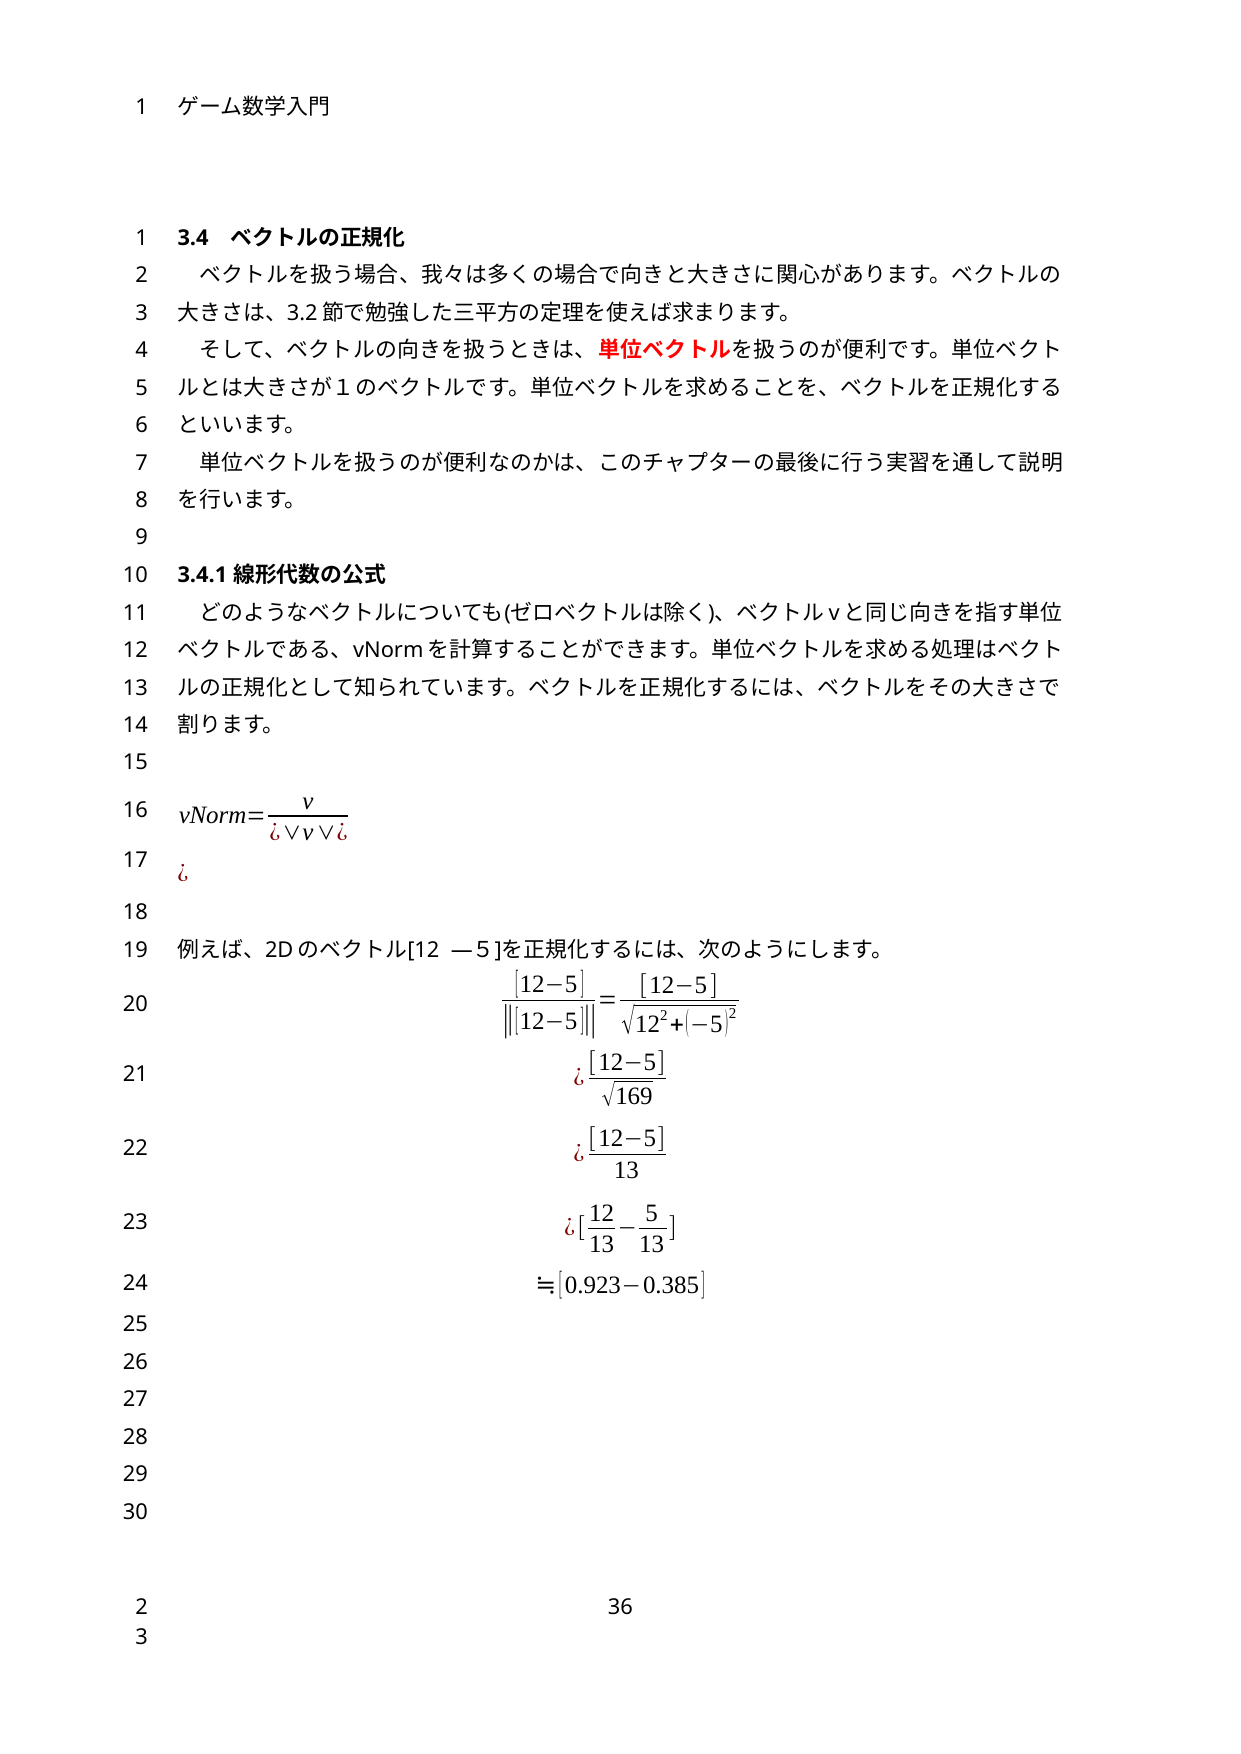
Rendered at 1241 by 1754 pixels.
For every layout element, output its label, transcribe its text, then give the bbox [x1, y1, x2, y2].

text どのようなベクトルについても(ゼロベクトルは除く)、ベクトルvと同じ向きを指す単位ベクトルである、vNormを計算することができます。単位ベクトルを求める処理はベクトルの正規化として知られています。ベクトルを正規化するには、ベクトルをその大きさで割ります。 [177, 592, 1063, 742]
subtitle 3.4 ベクトルの正規化 [177, 217, 1063, 254]
subtitle 3.4.1 線形代数の公式 [177, 554, 1063, 592]
text 例えば、2Dのベクトル[12 —５]を正規化するには、次のようにします。 [177, 929, 1063, 967]
text 単位ベクトルを扱うのが便利なのかは、このチャプターの最後に行う実習を通して説明を行います。 [177, 442, 1063, 517]
text ベクトルを扱う場合、我々は多くの場合で向きと大きさに関心があります。ベクトルの大きさは、3.2節で勉強した三平方の定理を使えば求まります。 [177, 254, 1063, 329]
text そして、ベクトルの向きを扱うときは、単位ベクトルを扱うのが便利です。単位ベクトルとは大きさが１のベクトルです。単位ベクトルを求めることを、ベクトルを正規化するといいます。 [177, 329, 1063, 442]
